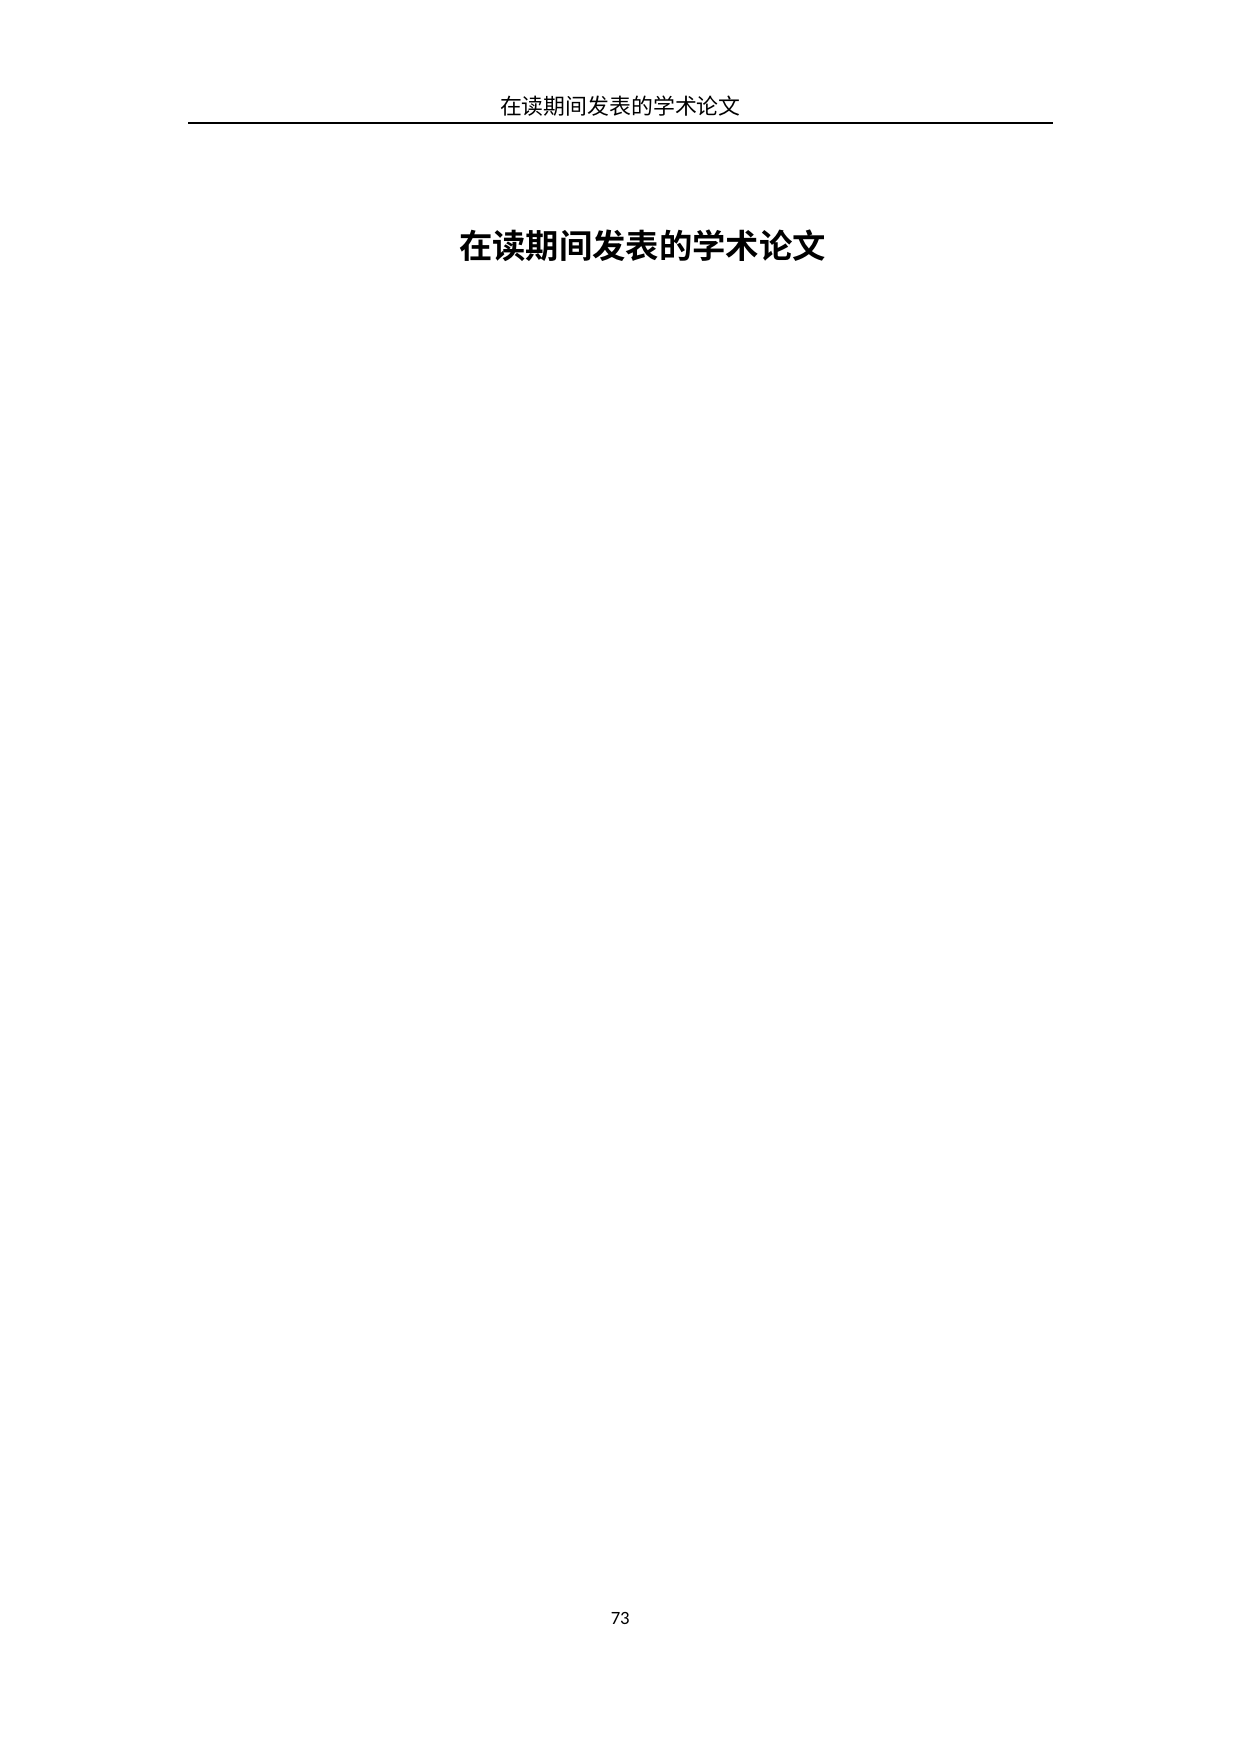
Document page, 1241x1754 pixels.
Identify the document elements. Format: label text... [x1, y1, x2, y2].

subtitle 在读期间发表的学术论文 [232, 212, 1053, 277]
